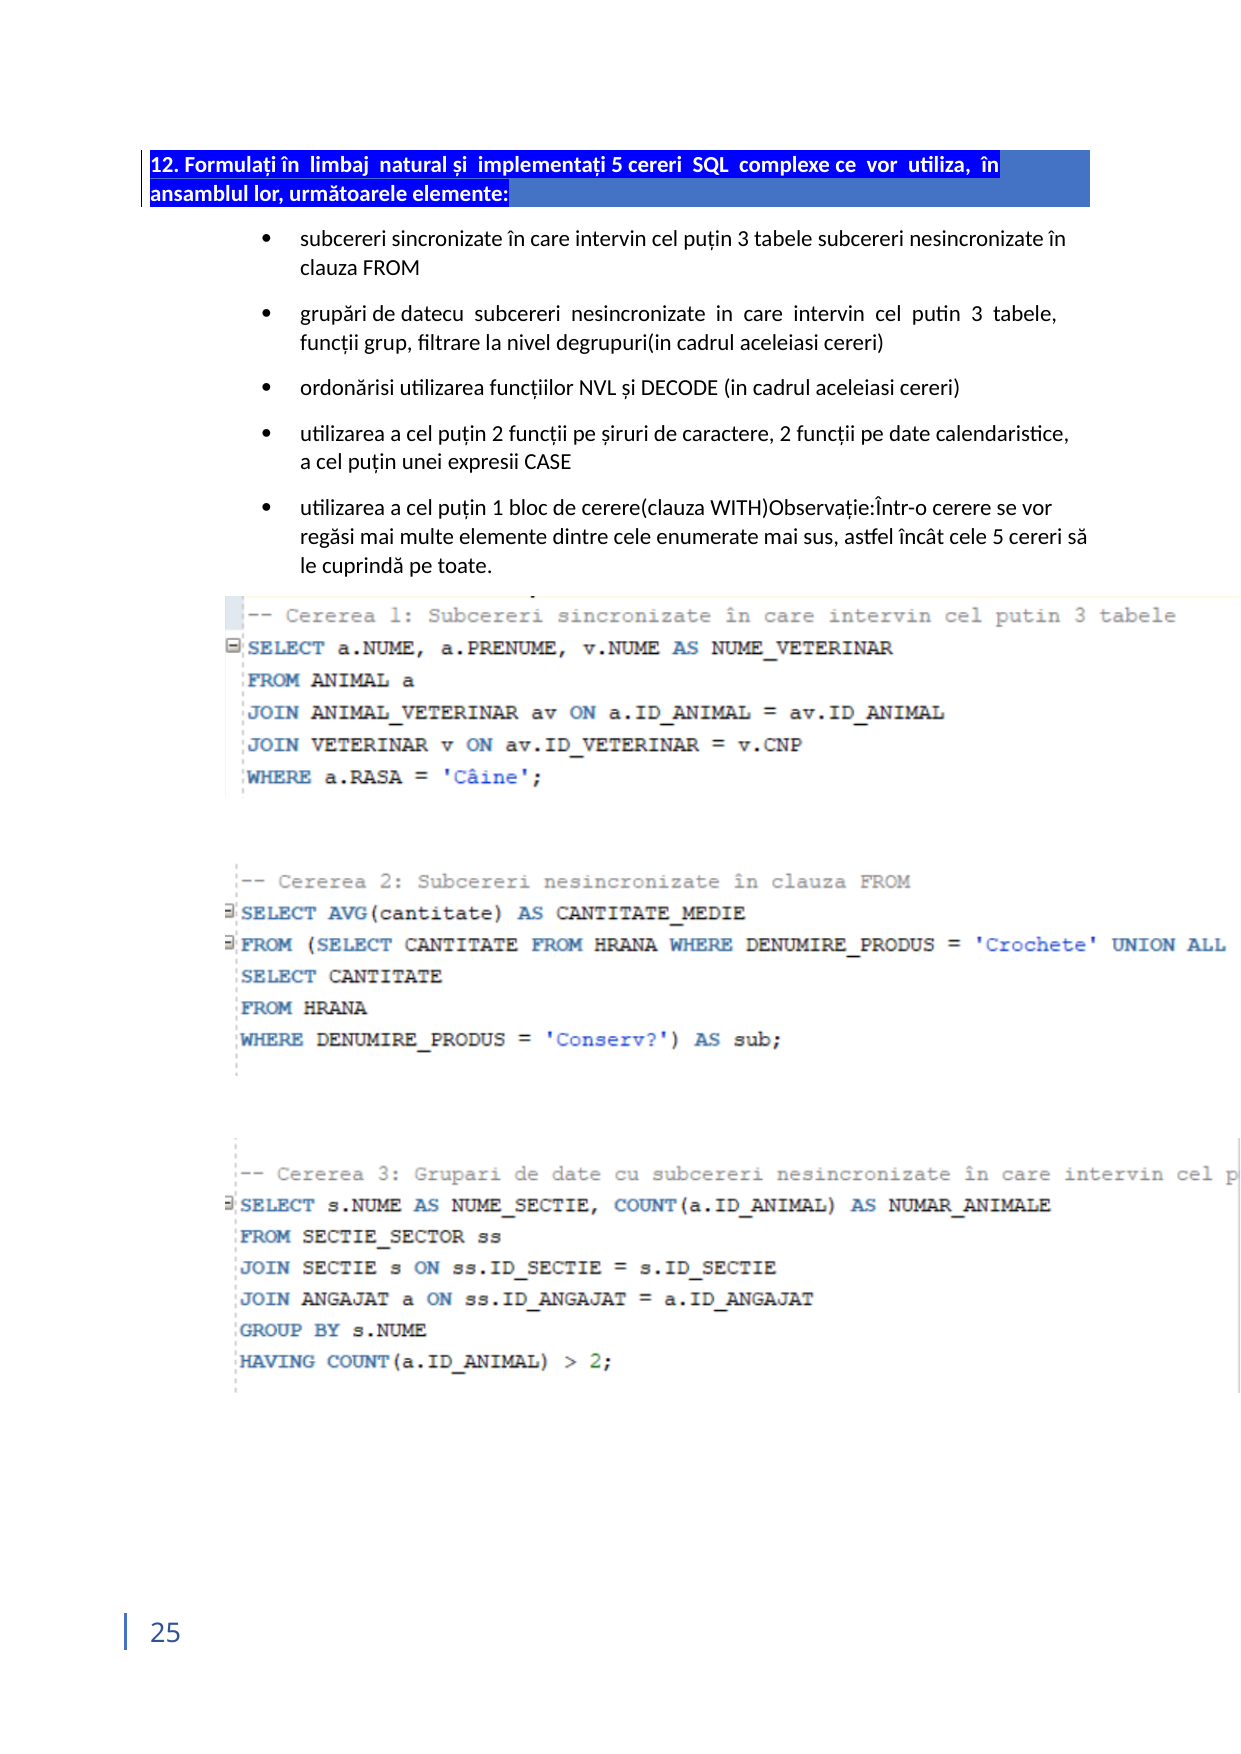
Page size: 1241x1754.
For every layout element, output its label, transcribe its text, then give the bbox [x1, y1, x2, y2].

list grupări de datecu subcereri nesincronizate in care intervin cel putin 3 tabele, funcții grup, filtrare la nivel degrupuri(in cadrul aceleiasi cereri) [262, 299, 1090, 356]
picture [225, 1138, 1241, 1393]
picture [225, 860, 1241, 1076]
picture [225, 596, 1241, 798]
list utilizarea a cel puțin 2 funcții pe șiruri de caractere, 2 funcții pe date calendaristice, a cel puțin unei expresii CASE [262, 419, 1090, 476]
text 12. Formulați în limbaj natural și implementați 5 cereri SQL complexe ce vor utiliza, în ansamblul lor, următoarele elemente: [150, 150, 1090, 207]
list ordonărisi utilizarea funcțiilor NVL și DECODE (in cadrul aceleiasi cereri) [262, 373, 1090, 401]
list subcereri sincronizate în care intervin cel puțin 3 tabele subcereri nesincronizate în clauza FROM [262, 224, 1090, 281]
list utilizarea a cel puțin 1 bloc de cerere(clauza WITH)Observație:Într-o cerere se vor regăsi mai multe elemente dintre cele enumerate mai sus, astfel încât cele 5 cereri să le cuprindă pe toate. [262, 493, 1090, 579]
